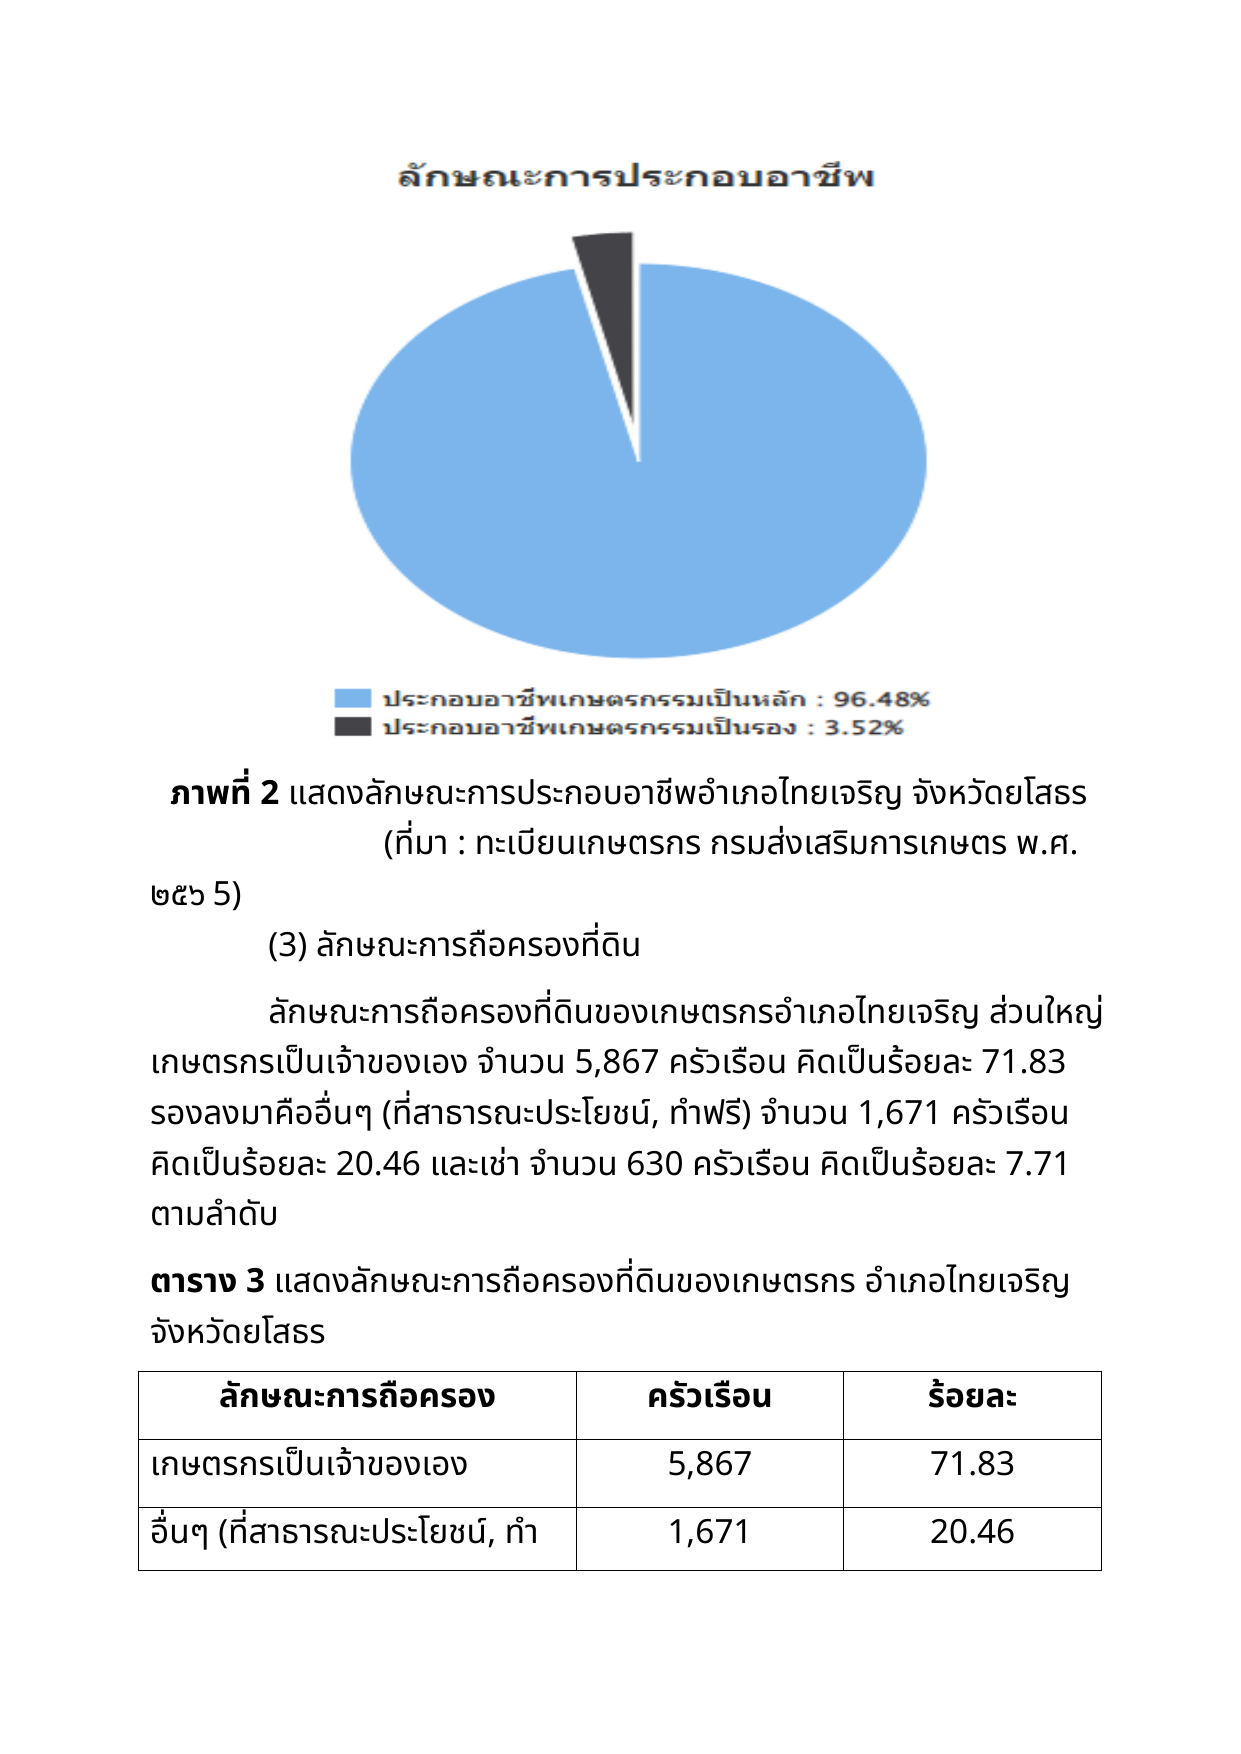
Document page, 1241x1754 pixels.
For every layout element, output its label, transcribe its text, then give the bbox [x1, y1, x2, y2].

table_cell 20.46 [844, 1508, 1101, 1570]
table_cell 5,867 [577, 1440, 843, 1507]
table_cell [139, 1508, 576, 1570]
table_cell 1,671 [577, 1508, 843, 1570]
picture [260, 150, 998, 769]
text ลักษณะการถือครองที่ดินของเกษตรกรอำเภอไทยเจริญ ส่วนใหญ่เกษตรกรเป็นเจ้าของเอง จำนวน 5,867 ครัวเรือน คิดเป็นร้อยละ 71.83 รองลงมาคืออื่นๆ (ที่สาธารณะประโยชน์, ทำฟรี) จำนวน 1,671 ครัวเรือน คิดเป็นร้อยละ 20.46 และเช่า จำนวน 630 ครัวเรือน คิดเป็นร้อยละ 7.71 ตามลำดับ [150, 988, 1107, 1240]
text (3) ลักษณะการถือครองที่ดิน [150, 920, 1107, 971]
table_header ลักษณะการถือครอง [139, 1372, 576, 1439]
text ภาพที่ 2 แสดงลักษณะการประกอบอาชีพอำเภอไทยเจริญ จังหวัดยโสธร [150, 768, 1107, 819]
text (ที่มา : ทะเบียนเกษตรกร กรมส่งเสริมการเกษตร พ.ศ. ๒๕๖5) [150, 819, 1107, 920]
table_cell 71.83 [844, 1440, 1101, 1507]
text ตาราง 3 แสดงลักษณะการถือครองที่ดินของเกษตรกร อำเภอไทยเจริญ จังหวัดยโสธร [150, 1257, 1107, 1358]
table_header ครัวเรือน [577, 1372, 843, 1439]
table_cell เกษตรกรเป็นเจ้าของเอง [139, 1440, 576, 1507]
table_header ร้อยละ [844, 1372, 1101, 1439]
